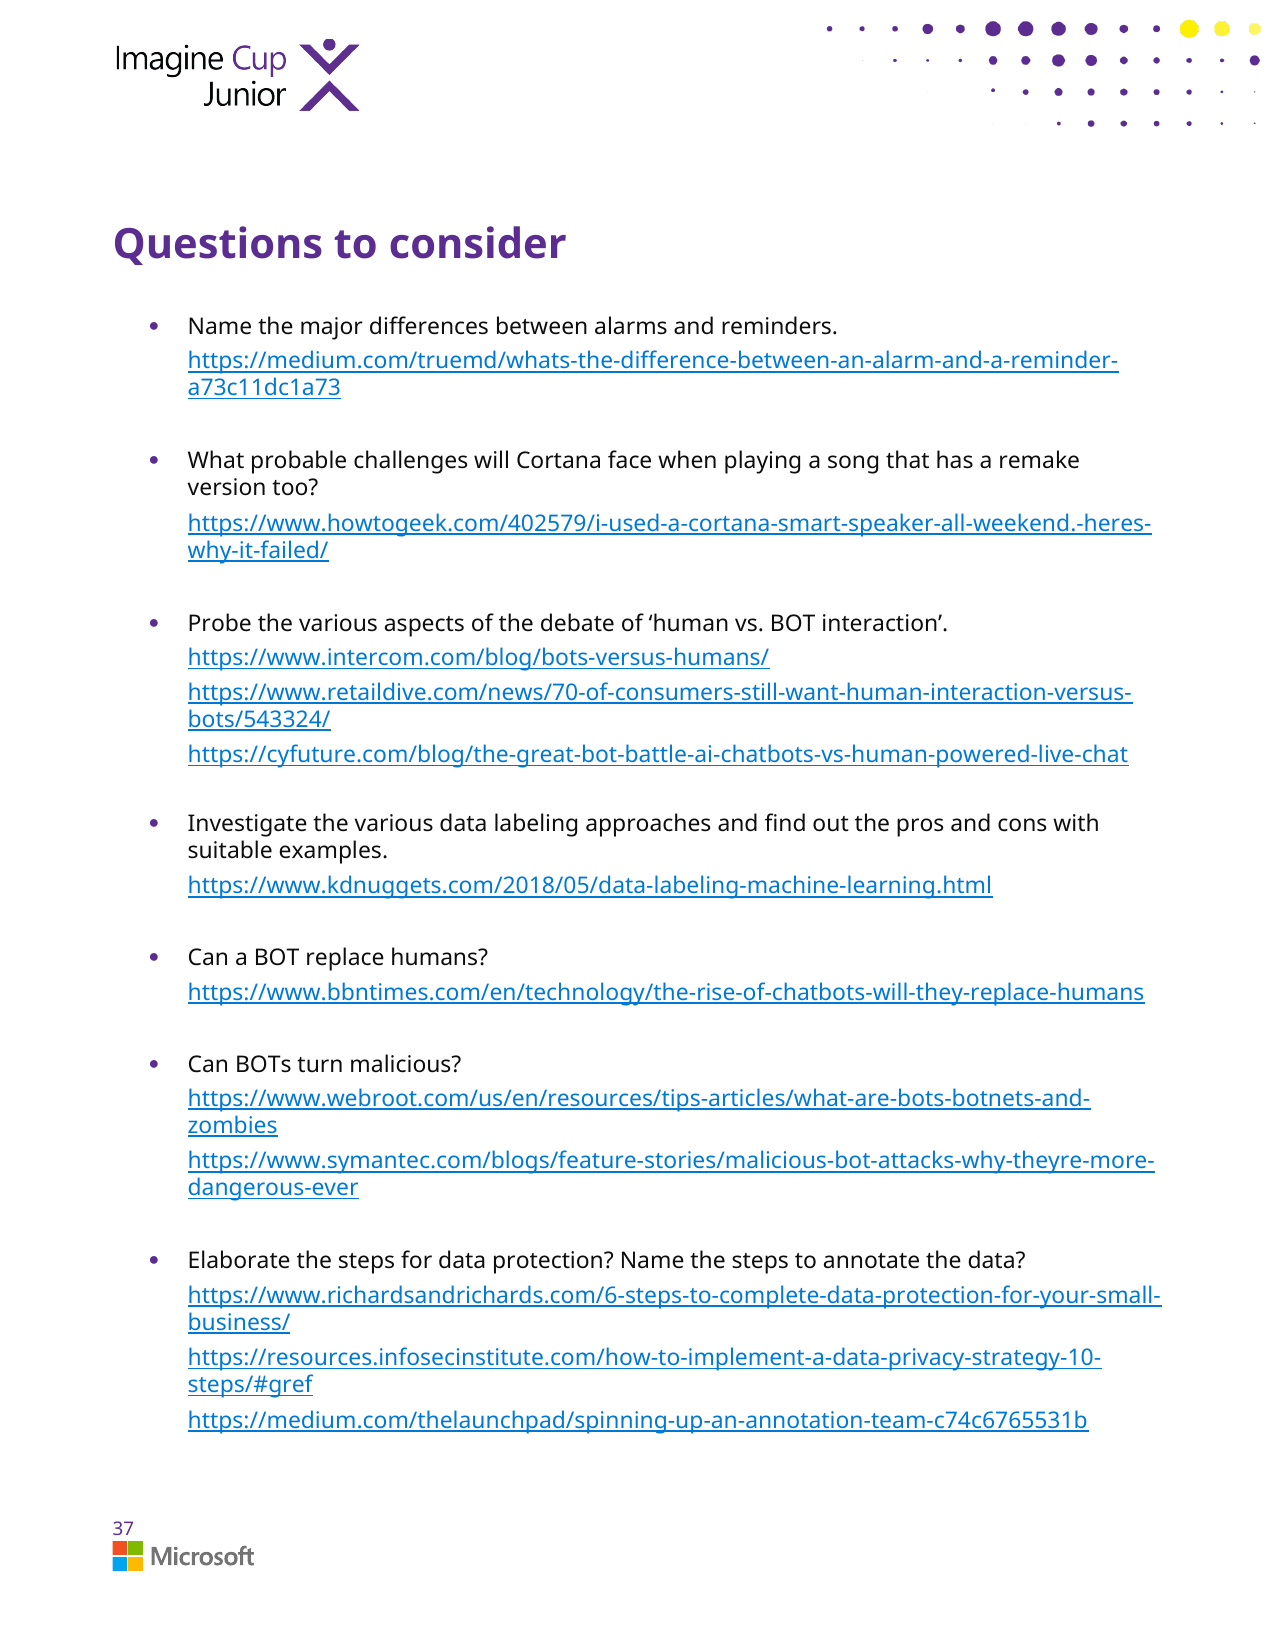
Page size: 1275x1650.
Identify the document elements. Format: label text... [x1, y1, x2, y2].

text Elaborate the steps for data protection? Name the steps to annotate the data? [150, 1246, 1162, 1274]
subtitle Questions to consider [112, 220, 1162, 268]
text Name the major differences between alarms and reminders. [150, 312, 1162, 340]
list https://www.intercom.com/blog/bots-versus-humans/ [187, 643, 1162, 671]
list https://www.symantec.com/blogs/feature-stories/malicious-bot-attacks-why-theyre-more-dangerous-ever [187, 1146, 1162, 1203]
list https://medium.com/truemd/whats-the-difference-between-an-alarm-and-a-reminder-a73c11dc1a73 [187, 346, 1162, 403]
list https://medium.com/thelaunchpad/spinning-up-an-annotation-team-c74c6765531b [187, 1406, 1162, 1434]
list https://www.kdnuggets.com/2018/05/data-labeling-machine-learning.html [187, 871, 1162, 899]
list https://www.richardsandrichards.com/6-steps-to-complete-data-protection-for-your-small-business/ [187, 1281, 1162, 1305]
list https://www.richardsandrichards.com/6-steps-to-complete-data-protection-for-your-small-business/ [187, 1306, 1162, 1337]
list https://www.retaildive.com/news/70-of-consumers-still-want-human-interaction-versus-bots/543324/ [187, 678, 1162, 734]
text Probe the various aspects of the debate of ‘human vs. BOT interaction’. [150, 609, 1162, 637]
list https://www.bbntimes.com/en/technology/the-rise-of-chatbots-will-they-replace-humans [187, 978, 1162, 1006]
list https://resources.infosecinstitute.com/how-to-implement-a-data-privacy-strategy-10-steps/#gref [187, 1343, 1162, 1399]
text What probable challenges will Cortana face when playing a song that has a remake version too? [150, 446, 1162, 503]
text Can BOTs turn malicious? [150, 1049, 1162, 1078]
picture [116, 12, 1275, 142]
list https://cyfuture.com/blog/the-great-bot-battle-ai-chatbots-vs-human-powered-live-chat [187, 740, 1162, 768]
list https://www.howtogeek.com/402579/i-used-a-cortana-smart-speaker-all-weekend.-heres-why-it-failed/ [187, 509, 1162, 565]
list https://www.webroot.com/us/en/resources/tips-articles/what-are-bots-botnets-and-zombies [187, 1084, 1162, 1140]
text Investigate the various data labeling approaches and find out the pros and cons with suitable examples. [150, 809, 1162, 865]
text Can a BOT replace humans? [150, 943, 1162, 971]
